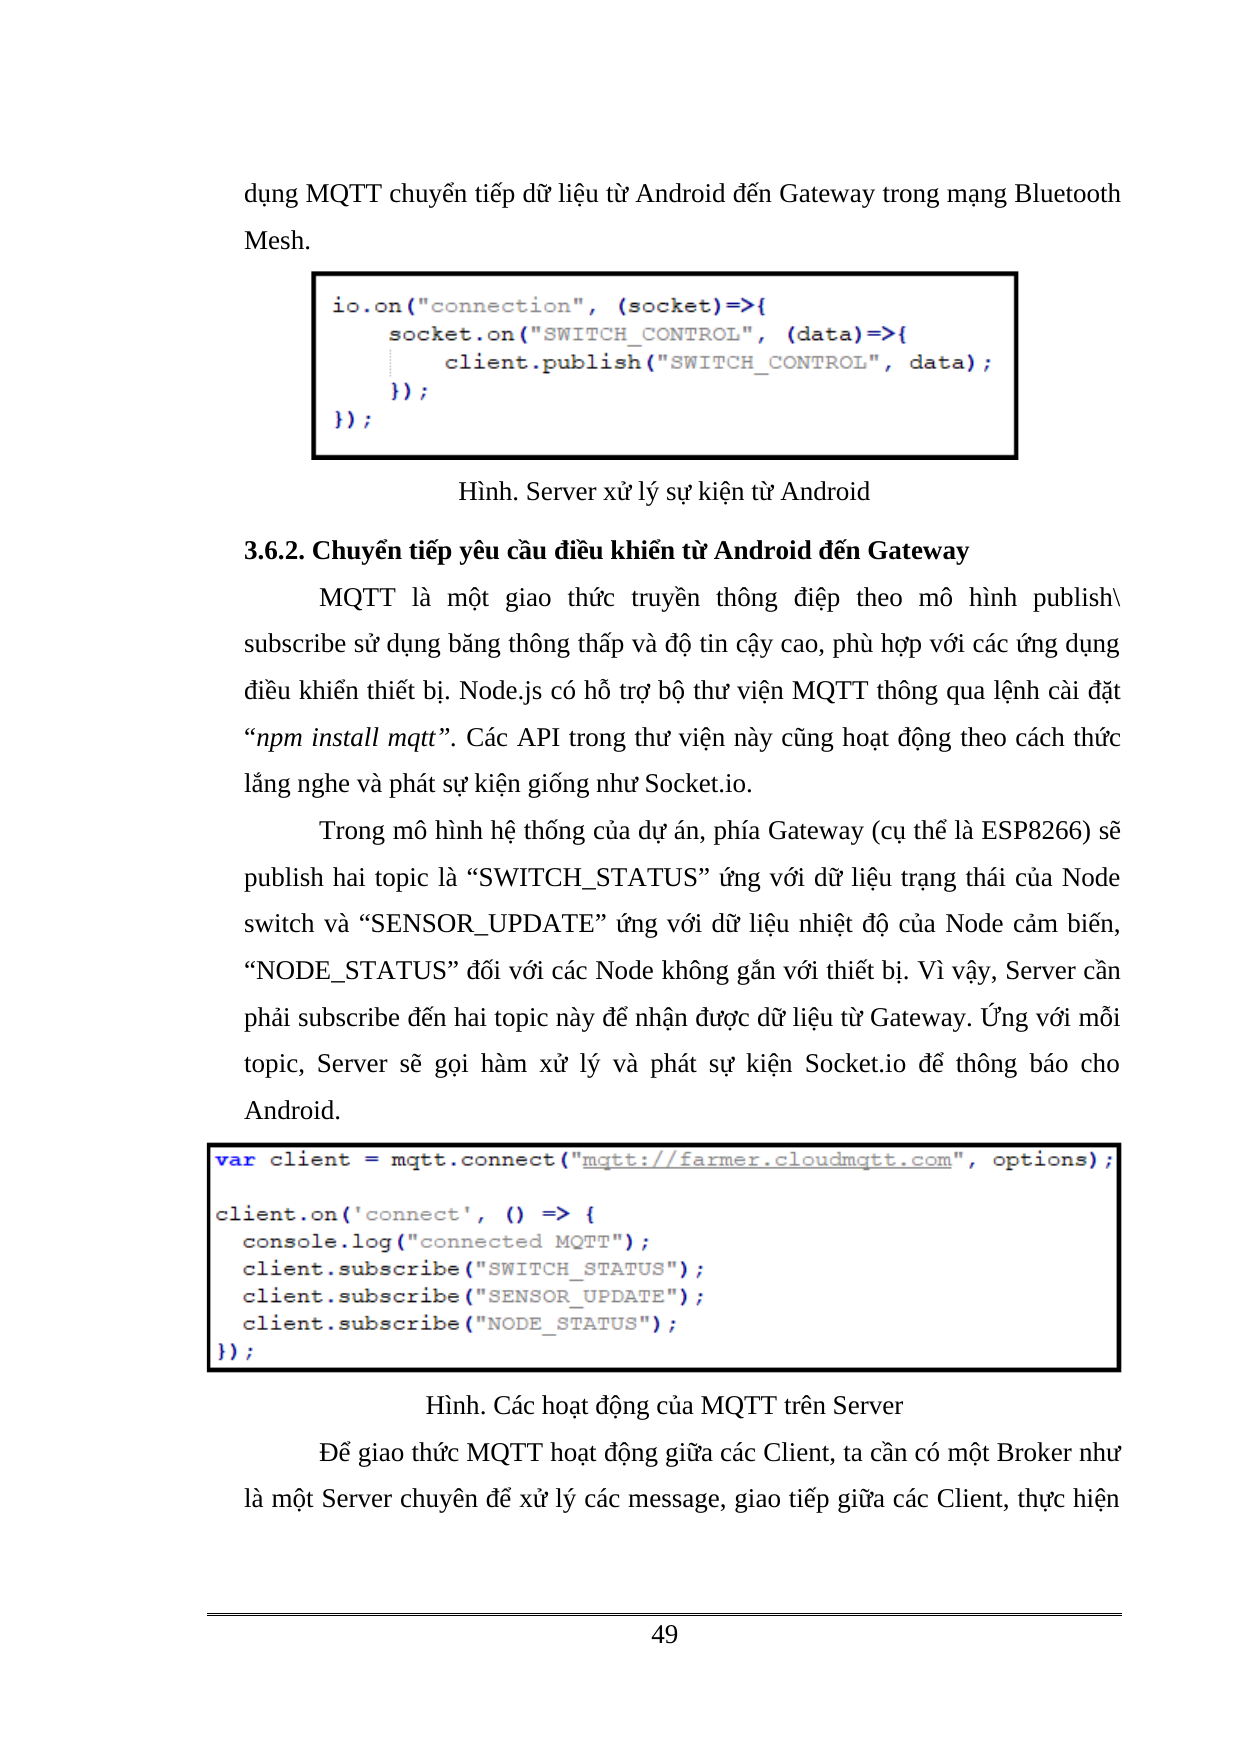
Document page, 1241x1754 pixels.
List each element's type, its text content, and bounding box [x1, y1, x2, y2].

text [244, 1436, 1122, 1514]
text MQTT là một giao thức truyền thông điệp theo mô hình publish\subscribe sử dụng băng thông thấp và độ tin cậy cao, phù hợp với các ứng dụng điều khiển thiết bị. Node.js có hỗ trợ bộ thư viện MQTT thông qua lệnh cài đặt “npm install mqtt”. Các API trong thư viện này cũng hoạt động theo cách thức lắng nghe và phát sự kiện giống như Socket.io. [244, 581, 1122, 799]
picture [310, 270, 1019, 460]
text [244, 177, 1122, 255]
text Hình. Các hoạt động của MQTT trên Server [207, 1389, 1122, 1420]
text Trong mô hình hệ thống của dự án, phía Gateway (cụ thể là ESP8266) sẽ publish hai topic là “SWITCH_STATUS” ứng với dữ liệu trạng thái của Node switch và “SENSOR_UPDATE” ứng với dữ liệu nhiệt độ của Node cảm biến, “NODE_STATUS” đối với các Node không gắn với thiết bị. Vì vậy, Server cần phải subscribe đến hai topic này để nhận được dữ liệu từ Gateway. Ứng với mỗi topic, Server sẽ gọi hàm xử lý và phát sự kiện Socket.io để thông báo cho Android. [244, 814, 1122, 1125]
picture [206, 1141, 1123, 1374]
text Hình. Server xử lý sự kiện từ Android [207, 475, 1122, 506]
subtitle Chuyển tiếp yêu cầu điều khiển từ Android đến Gateway [244, 534, 1122, 565]
